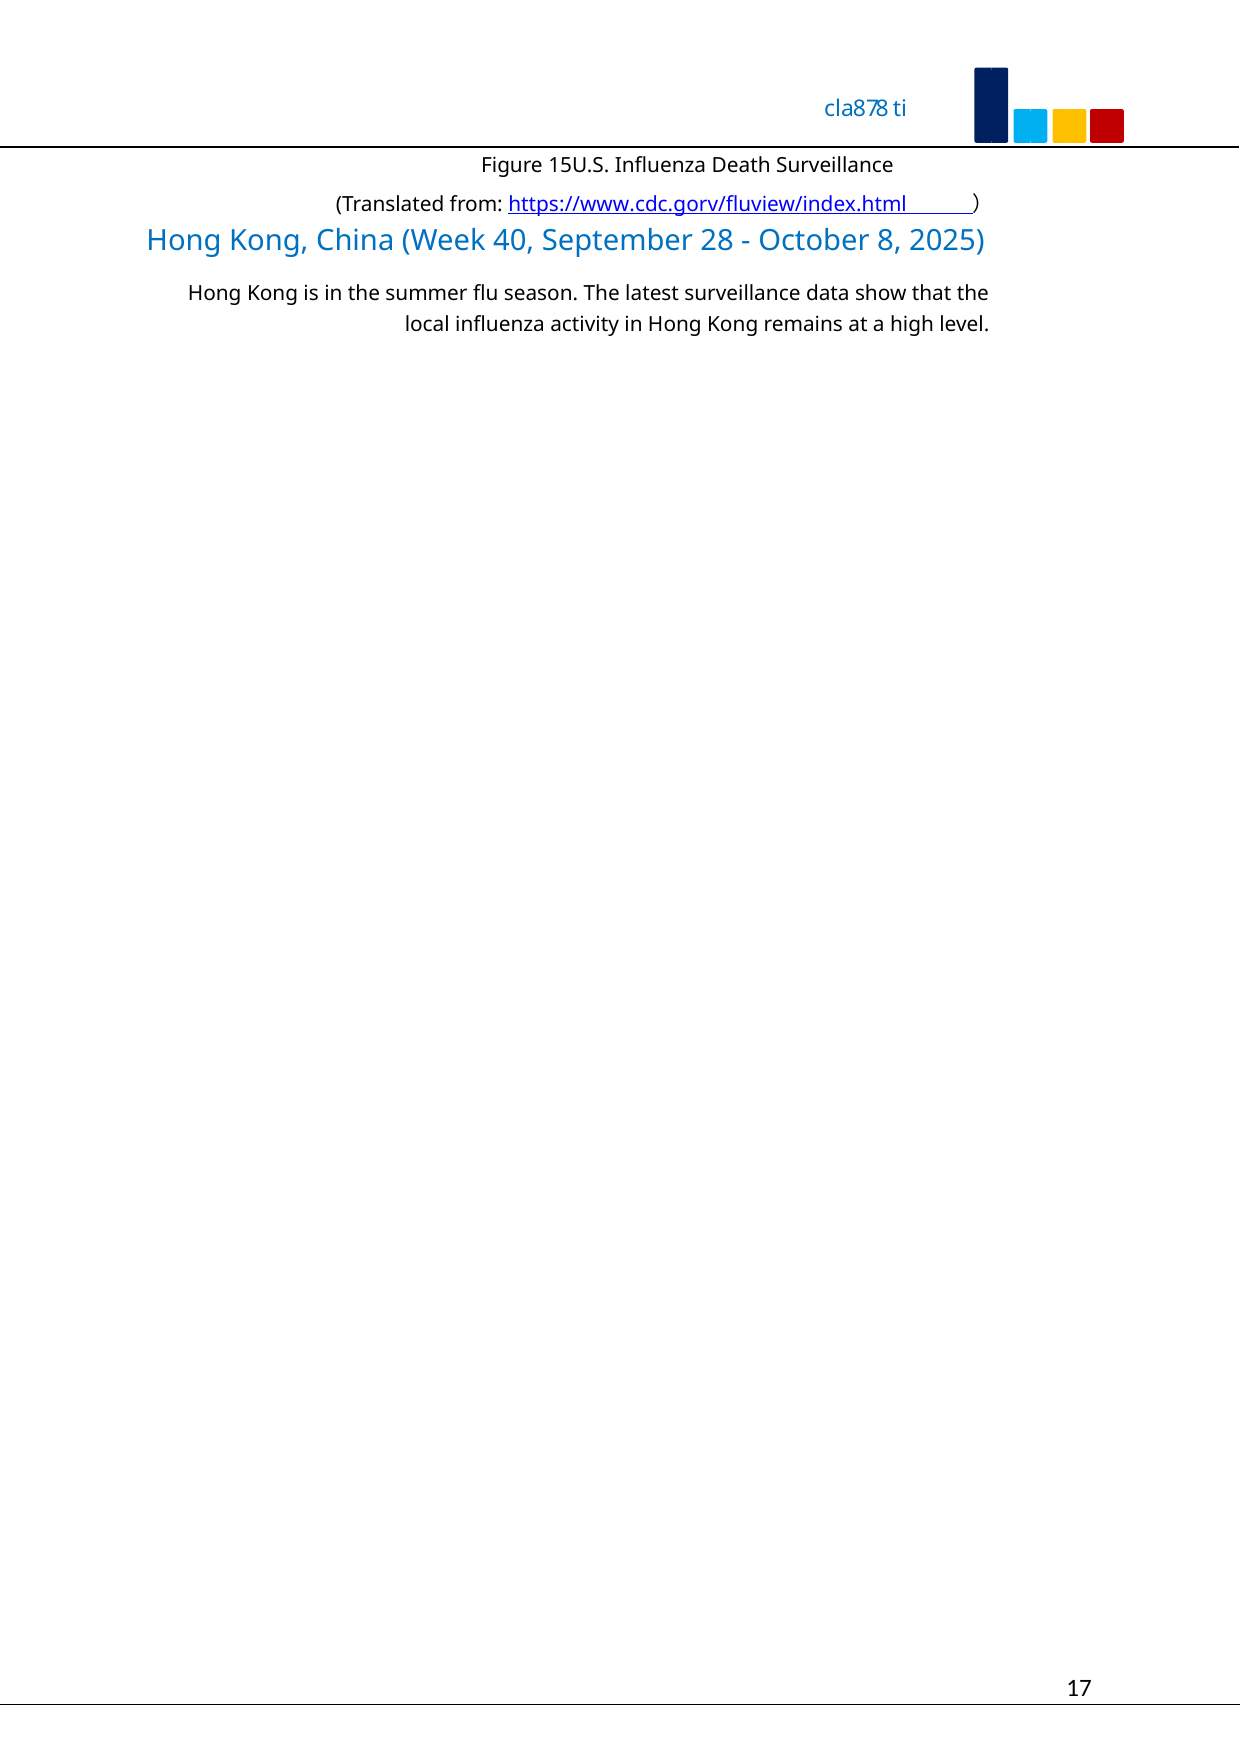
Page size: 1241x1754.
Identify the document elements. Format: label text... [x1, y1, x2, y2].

text Figure 15 U.S. Influenza Death Surveillance [148, 151, 1112, 179]
text Hong Kong is in the summer flu season. The latest surveillance data show that the local influenza activity in Hong Kong remains at a high level. [148, 278, 989, 337]
subtitle Hong Kong, China (Week 40, September 28 - October 8, 2025) [146, 219, 1112, 259]
text (Translated from: https://www.cdc.gorv/fluview/index.html ） [148, 189, 1112, 217]
